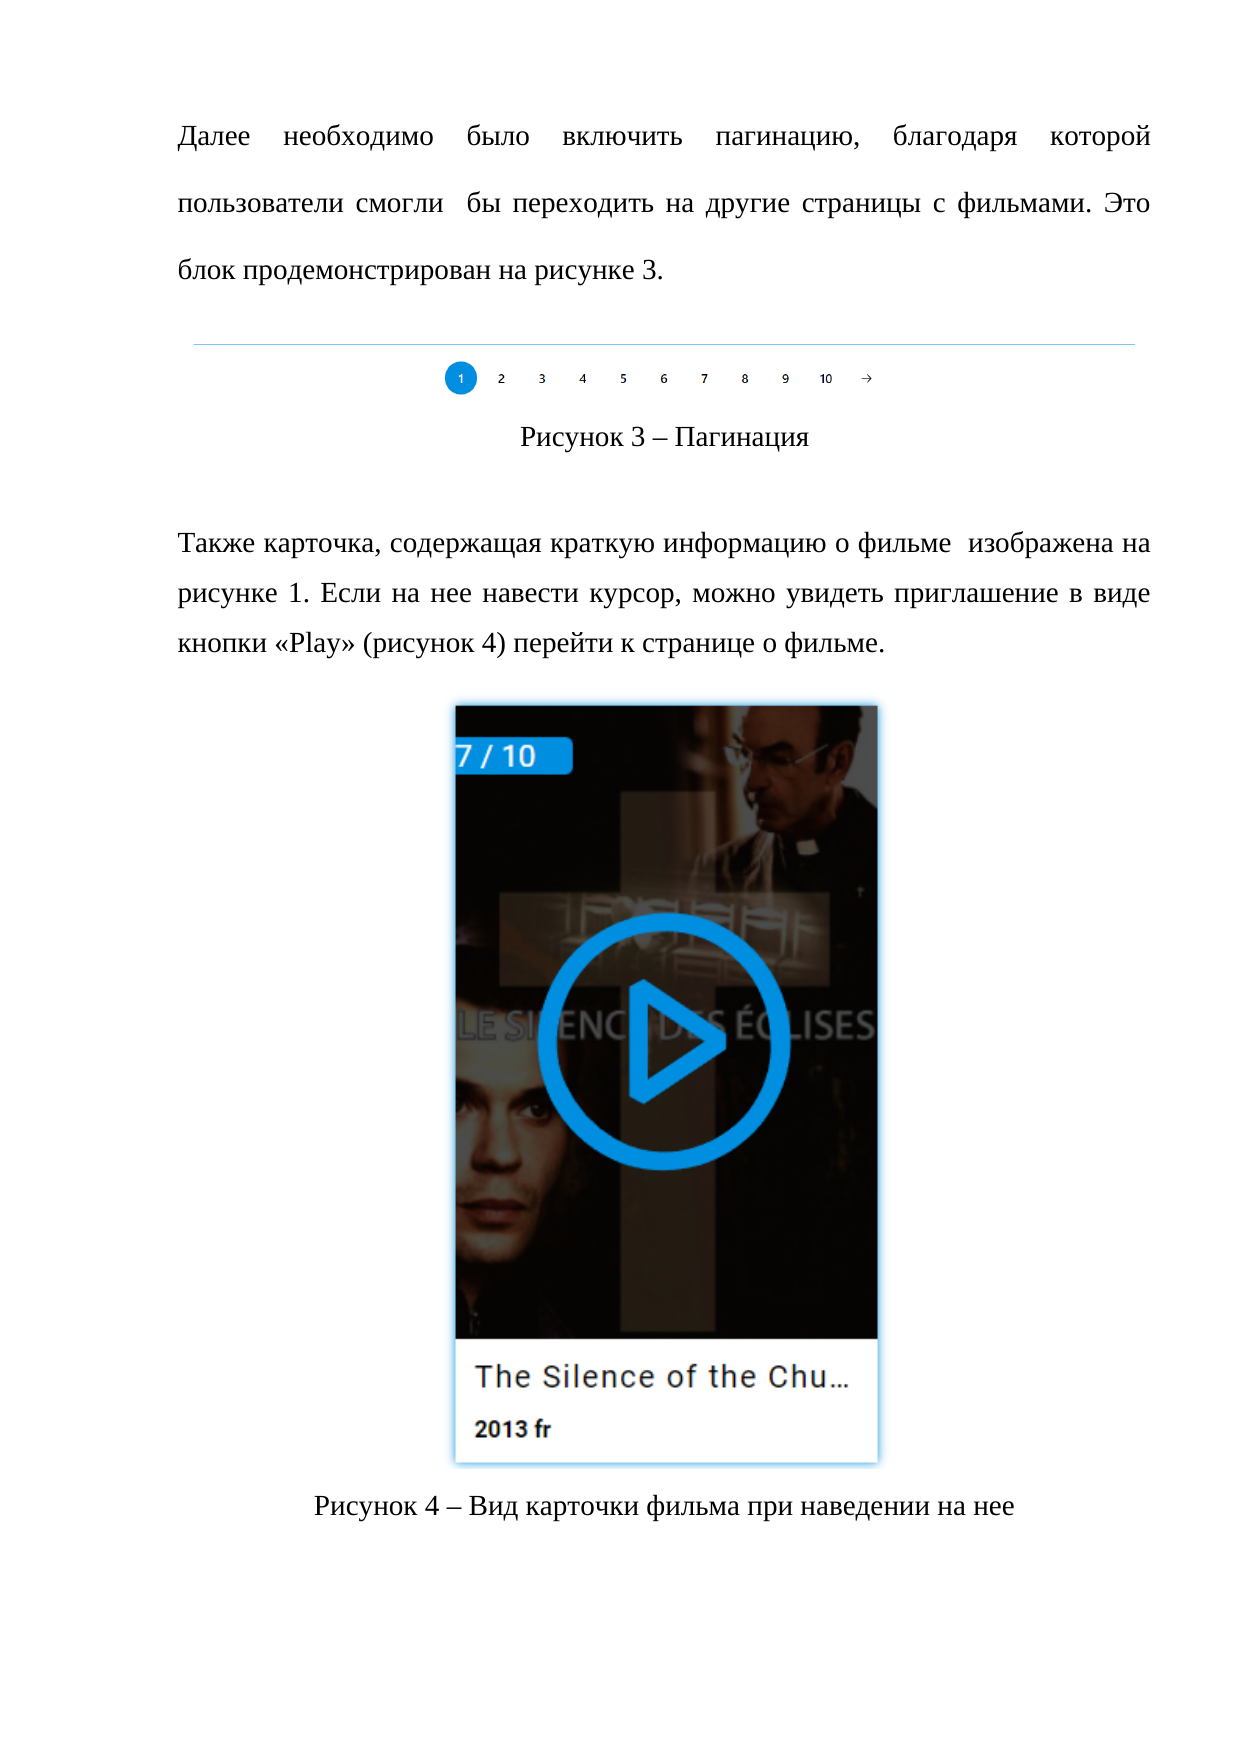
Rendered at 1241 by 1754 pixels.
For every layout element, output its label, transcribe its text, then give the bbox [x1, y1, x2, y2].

text Далее необходимо было включить пагинацию, благодаря которой пользователи смогли бы переходить на другие страницы с фильмами. Это блок продемонстрирован на рисунке 3. [177, 118, 1152, 286]
picture [434, 692, 895, 1469]
text Рисунок 4 – Вид карточки фильма при наведении на нее [177, 1488, 1152, 1521]
text Также карточка, содержащая краткую информацию о фильме изображена на рисунке 1. Если на нее навести курсор, можно увидеть приглашение в виде кнопки «Play» (рисунок 4) перейти к странице о фильме. [177, 525, 1152, 659]
text Рисунок 3 – Пагинация [177, 419, 1152, 453]
picture [177, 336, 1152, 400]
